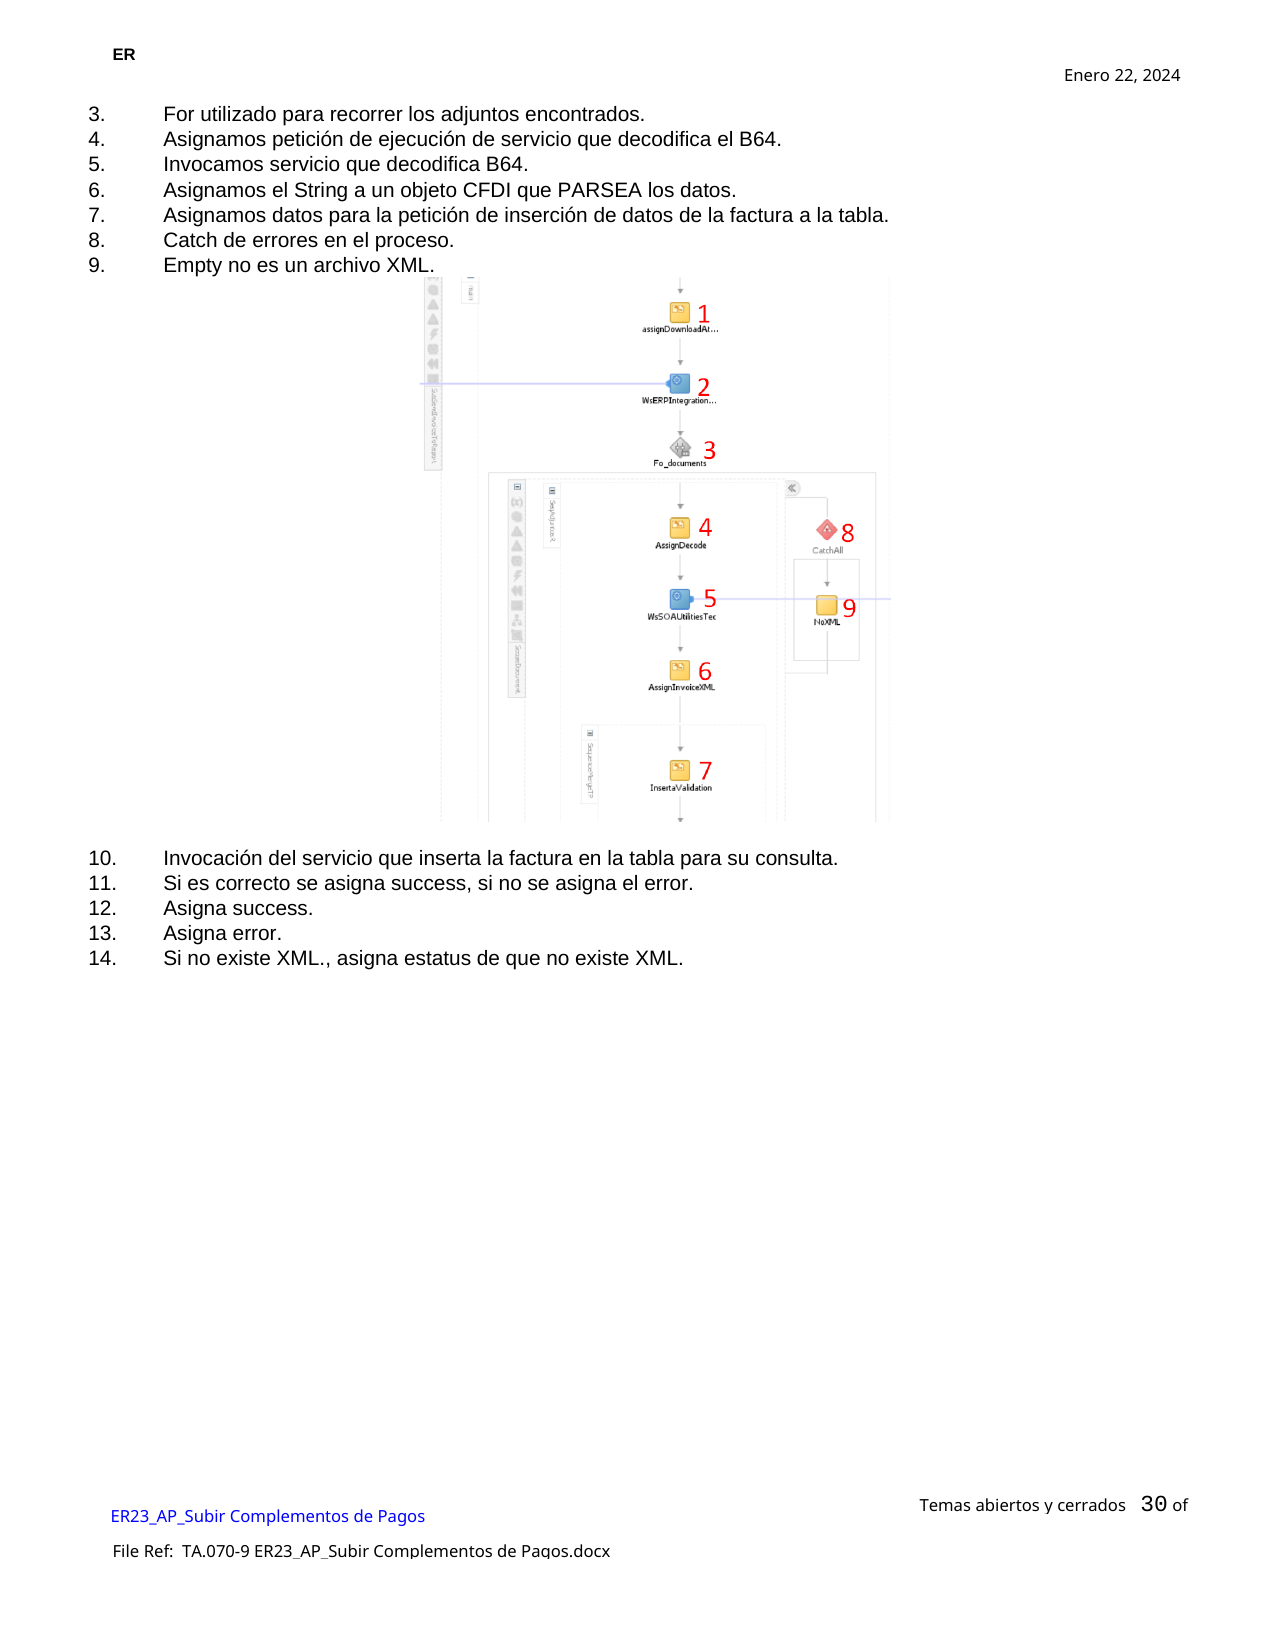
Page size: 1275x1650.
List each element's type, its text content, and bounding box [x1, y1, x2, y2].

list Asignamos petición de ejecución de servicio que decodifica el B64. [88, 127, 1221, 151]
list Asignamos el String a un objeto CFDI que PARSEA los datos. [88, 177, 1221, 201]
list Catch de errores en el proceso. [88, 228, 1221, 252]
list Asigna success. [88, 896, 1221, 920]
list Invocamos servicio que decodifica B64. [88, 152, 1221, 176]
list For utilizado para recorrer los adjuntos encontrados. [88, 102, 1221, 126]
list Asignamos datos para la petición de inserción de datos de la factura a la tabla. [88, 202, 1221, 226]
list Si no existe XML., asigna estatus de que no existe XML. [88, 946, 1221, 970]
list Empty no es un archivo XML. [88, 253, 1221, 277]
list Si es correcto se asigna success, si no se asigna el error. [88, 871, 1221, 894]
list Invocación del servicio que inserta la factura en la tabla para su consulta. [88, 846, 1221, 869]
picture [419, 277, 891, 822]
list Asigna error. [88, 921, 1221, 945]
